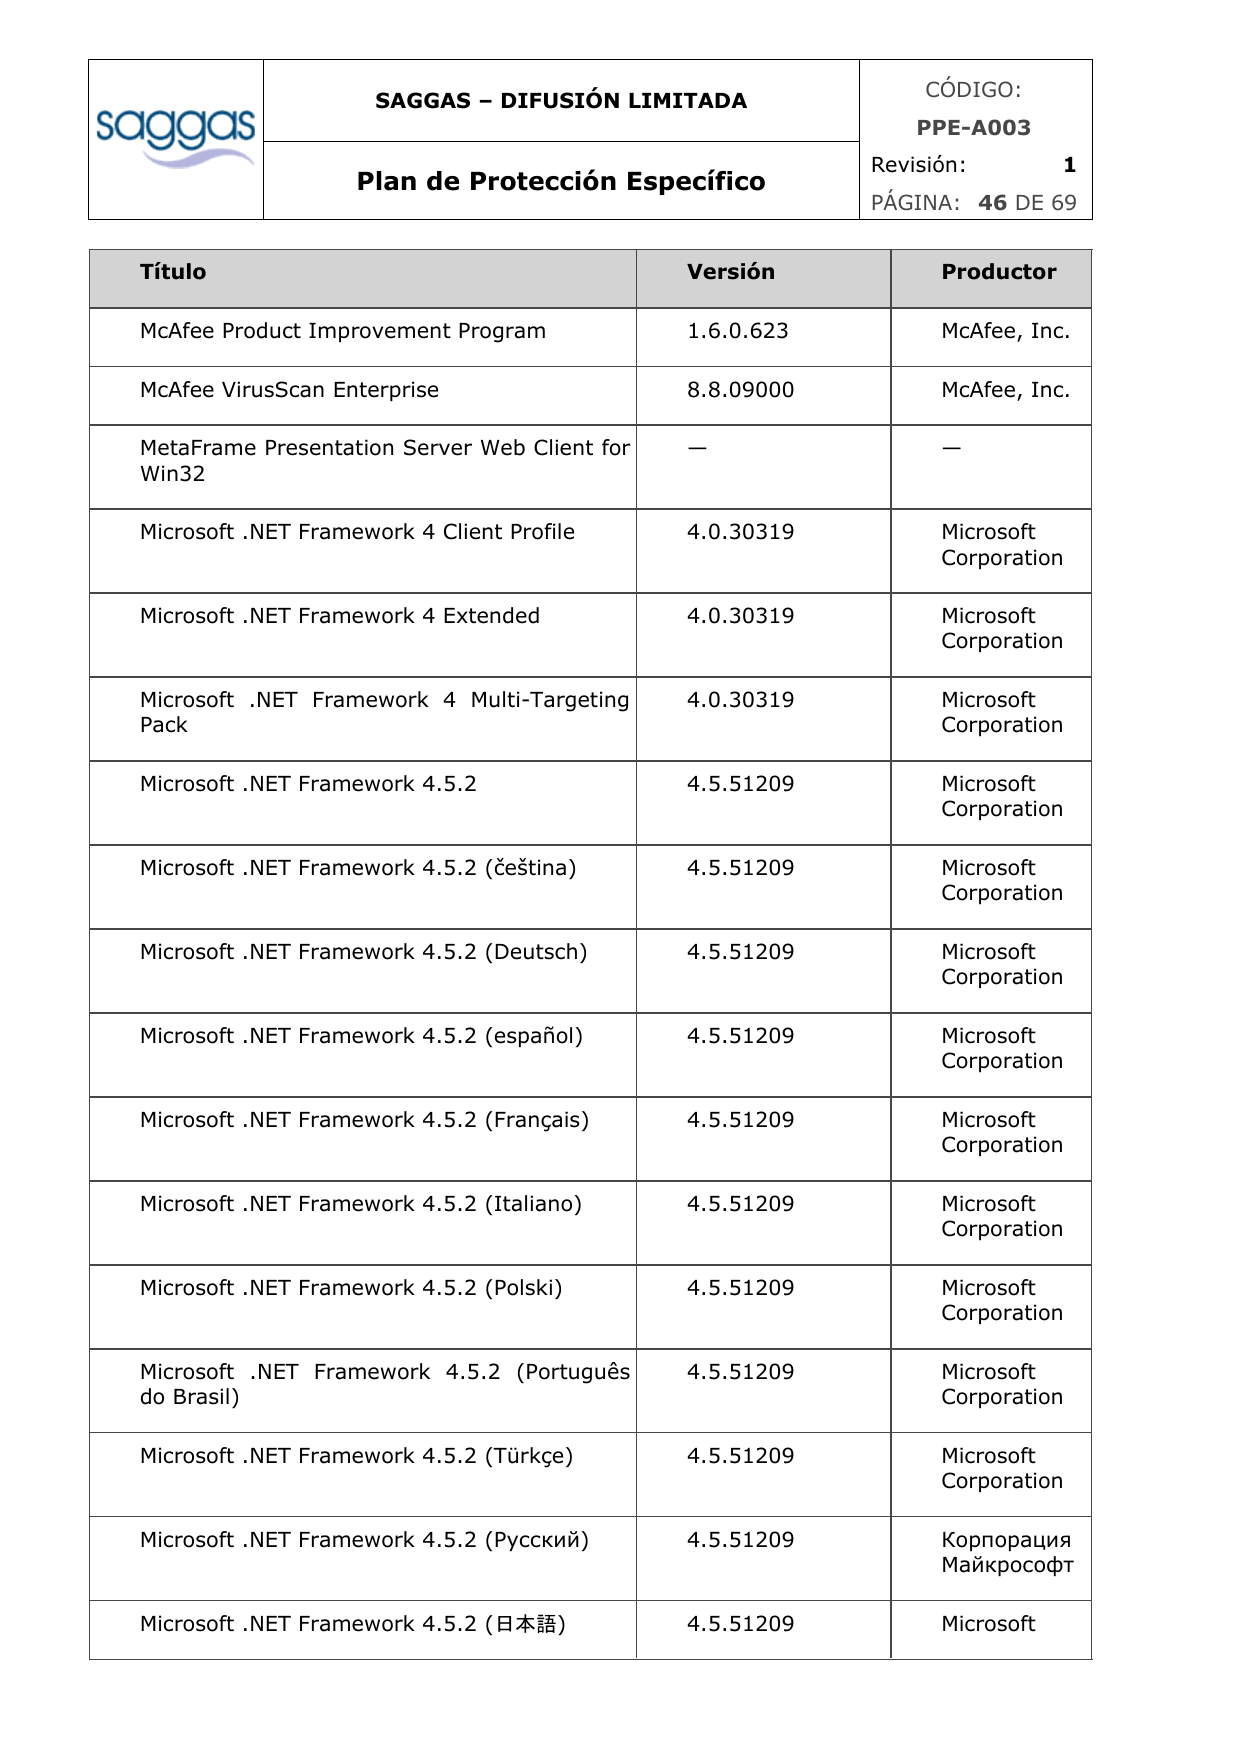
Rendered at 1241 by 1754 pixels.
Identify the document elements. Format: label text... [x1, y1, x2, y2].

table_cell Microsoft Corporation [892, 762, 1091, 844]
table_cell 4.0.30319 [637, 678, 890, 760]
table_cell — [637, 426, 890, 508]
table_cell Microsoft .NET Framework 4.5.2 (日本語) [90, 1601, 636, 1658]
table_cell Microsoft .NET Framework 4.5.2 (español) [90, 1014, 636, 1096]
table_cell Microsoft Corporation [892, 846, 1091, 928]
table_cell 4.0.30319 [637, 510, 890, 592]
table_cell Microsoft Corporation [892, 1433, 1091, 1516]
table_cell 4.5.51209 [637, 1517, 890, 1600]
table_cell 4.0.30319 [637, 594, 890, 676]
table_cell McAfee, Inc. [892, 367, 1091, 424]
picture [96, 110, 255, 169]
table_cell McAfee Product Improvement Program [90, 309, 636, 366]
table_cell 4.5.51209 [637, 1601, 890, 1658]
table_cell Microsoft .NET Framework 4.5.2 (Italiano) [90, 1182, 636, 1264]
table_cell — [892, 426, 1091, 508]
table_cell Microsoft .NET Framework 4.5.2 (Français) [90, 1098, 636, 1180]
table_cell Корпорация Майкрософт [892, 1517, 1091, 1600]
table_cell Microsoft Corporation [892, 930, 1091, 1012]
table_cell 8.8.09000 [637, 367, 890, 424]
table_cell Microsoft Corporation [892, 1601, 1091, 1658]
table_header Versión [637, 250, 890, 307]
table_cell Microsoft Corporation [892, 1266, 1091, 1348]
table_cell 4.5.51209 [637, 930, 890, 1012]
table_cell 4.5.51209 [637, 1266, 890, 1348]
table_cell Microsoft .NET Framework 4 Client Profile [90, 510, 636, 592]
table_header Título [90, 250, 636, 307]
table_cell Microsoft Corporation [892, 678, 1091, 760]
table_cell Microsoft .NET Framework 4.5.2 (Polski) [90, 1266, 636, 1348]
table_cell 1.6.0.623 [637, 309, 890, 366]
table_cell Microsoft .NET Framework 4.5.2 (čeština) [90, 846, 636, 928]
table_cell MetaFrame Presentation Server Web Client for Win32 [90, 426, 636, 508]
table_cell McAfee VirusScan Enterprise [90, 367, 636, 424]
table_cell Microsoft Corporation [892, 1014, 1091, 1096]
table_cell Microsoft Corporation [892, 1182, 1091, 1264]
table_cell 4.5.51209 [637, 762, 890, 844]
table_header Productor [892, 250, 1091, 307]
table_cell 4.5.51209 [637, 1014, 890, 1096]
table_cell Microsoft Corporation [892, 510, 1091, 592]
table_cell Microsoft Corporation [892, 1350, 1091, 1432]
table_cell Microsoft .NET Framework 4.5.2 (Türkçe) [90, 1433, 636, 1516]
table_cell Microsoft Corporation [892, 594, 1091, 676]
table_cell 4.5.51209 [637, 846, 890, 928]
table_cell 4.5.51209 [637, 1433, 890, 1516]
table_cell Microsoft Corporation [892, 1098, 1091, 1180]
table_cell Microsoft .NET Framework 4 Extended [90, 594, 636, 676]
table_cell 4.5.51209 [637, 1182, 890, 1264]
table_cell Microsoft .NET Framework 4.5.2 (Русский) [90, 1517, 636, 1600]
table_cell McAfee, Inc. [892, 309, 1091, 366]
table_cell 4.5.51209 [637, 1098, 890, 1180]
table_cell Microsoft .NET Framework 4 Multi-Targeting Pack [90, 678, 636, 760]
table_cell 4.5.51209 [637, 1350, 890, 1432]
table_cell Microsoft .NET Framework 4.5.2 (Deutsch) [90, 930, 636, 1012]
table_cell Microsoft .NET Framework 4.5.2 (Português do Brasil) [90, 1350, 636, 1432]
table_cell Microsoft .NET Framework 4.5.2 [90, 762, 636, 844]
